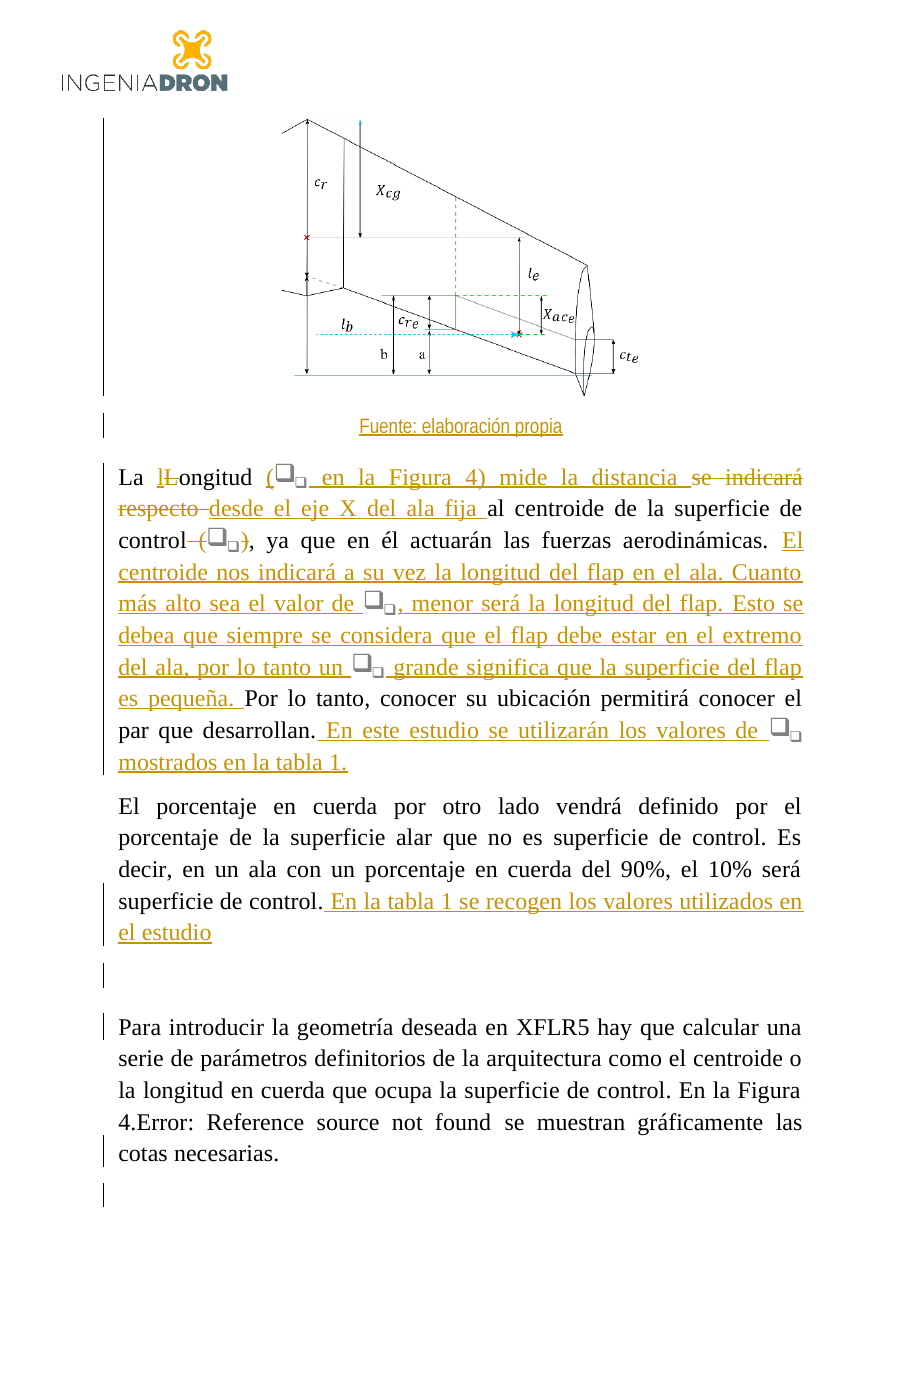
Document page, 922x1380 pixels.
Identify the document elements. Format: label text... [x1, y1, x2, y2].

text La ongitud al centroide de la superficie de control, ya que en él actuarán las fuerzas aerodinámicas. Por lo tanto, conocer su ubicación permitirá conocer el par que desarrollan. [118, 462, 803, 581]
text El porcentaje en cuerda por otro lado vendrá definido por el porcentaje de la superficie alar que no es superficie de control. Es decir, en un ala con un porcentaje en cuerda del 90%, el 10% será superficie de control. [118, 792, 803, 946]
picture [281, 118, 640, 396]
picture [47, 23, 243, 92]
text La ongitud al centroide de la superficie de control, ya que en él actuarán las fuerzas aerodinámicas. Por lo tanto, conocer su ubicación permitirá conocer el par que desarrollan. [118, 583, 803, 645]
text La ongitud al centroide de la superficie de control, ya que en él actuarán las fuerzas aerodinámicas. Por lo tanto, conocer su ubicación permitirá conocer el par que desarrollan. [118, 646, 803, 775]
